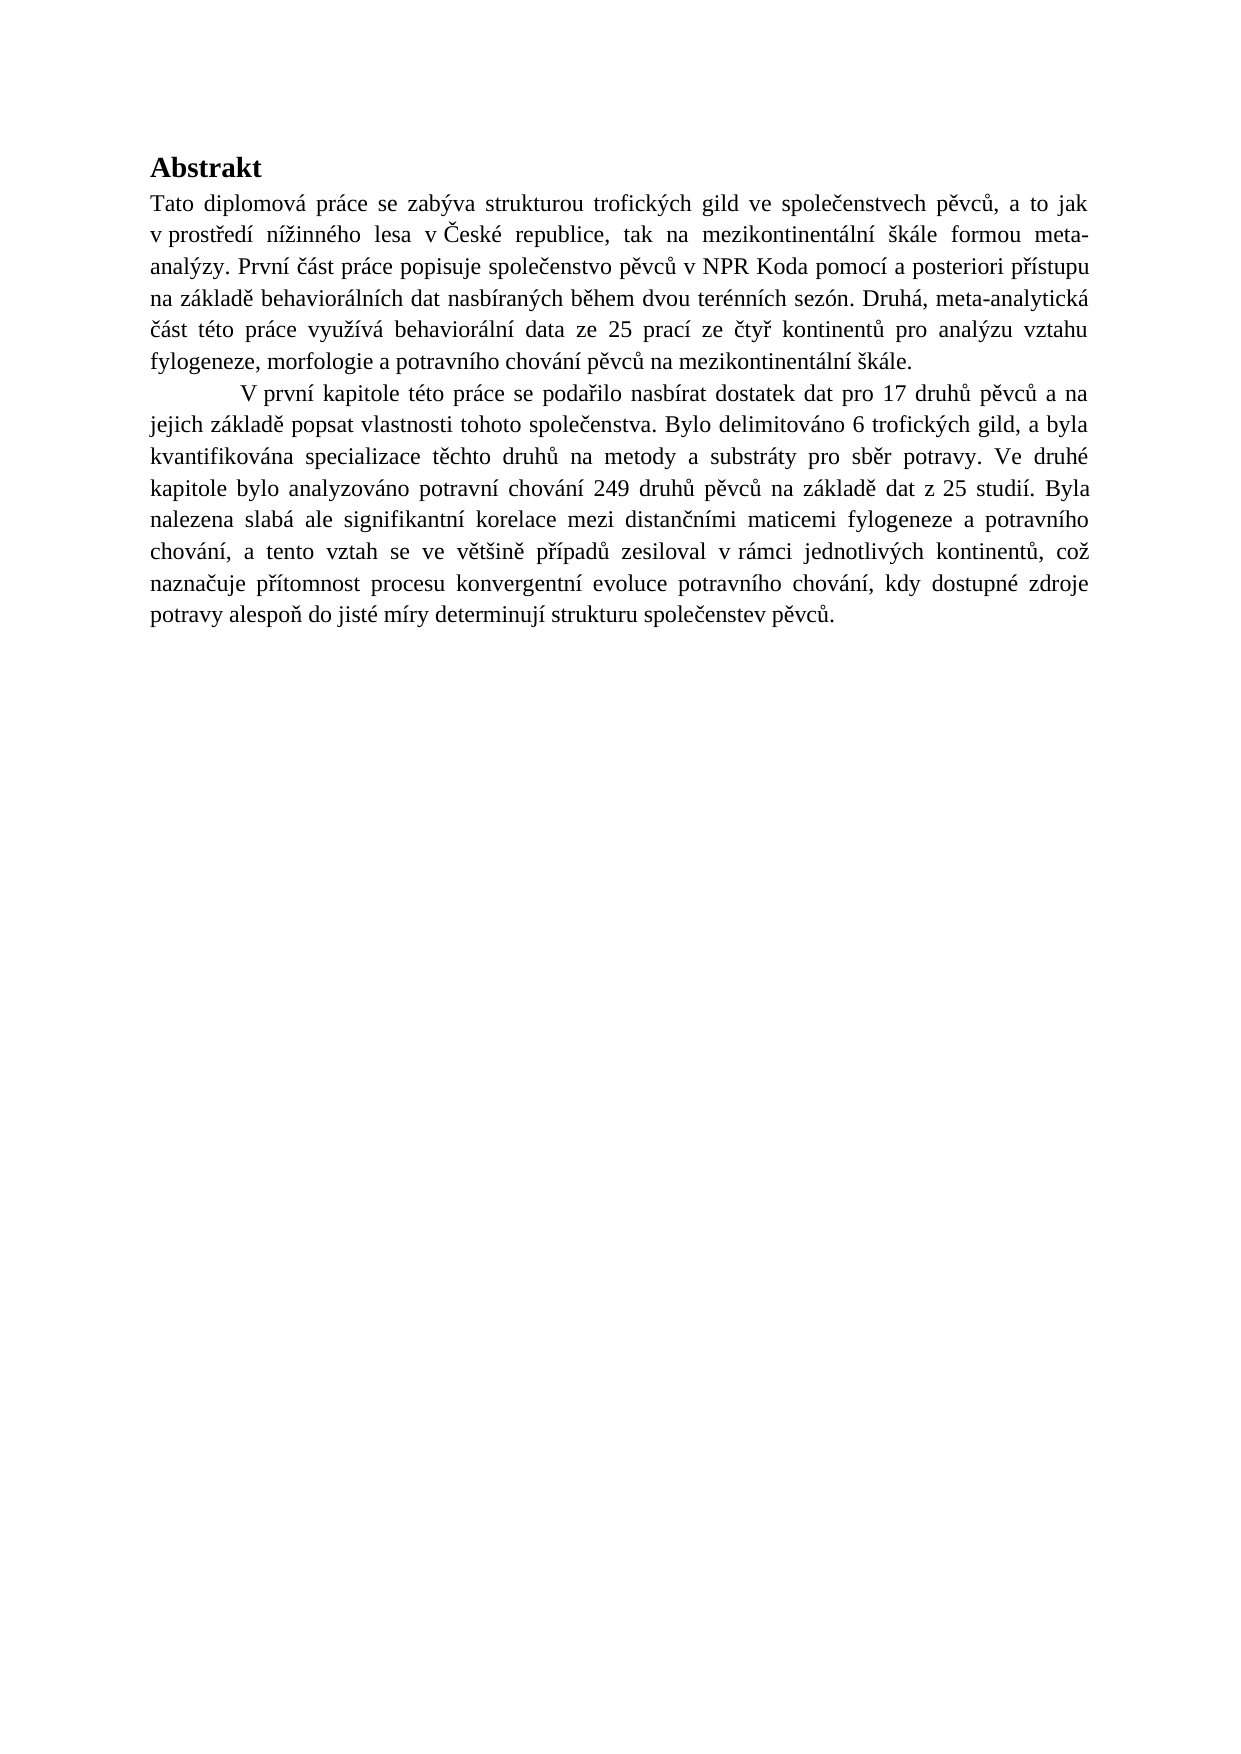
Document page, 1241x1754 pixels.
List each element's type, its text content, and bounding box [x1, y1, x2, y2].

text V první kapitole této práce se podařilo nasbírat dostatek dat pro 17 druhů pěvců a na jejich základě popsat vlastnosti tohoto společenstva. Bylo delimitováno 6 trofických gild, a byla kvantifikována specializace těchto druhů na metody a substráty pro sběr potravy. Ve druhé kapitole bylo analyzováno potravní chování 249 druhů pěvců na základě dat z 25 studií. Byla nalezena slabá ale signifikantní korelace mezi distančními maticemi fylogeneze a potravního chování, a tento vztah se ve většině případů zesiloval v rámci jednotlivých kontinentů, což naznačuje přítomnost procesu konvergentní evoluce potravního chování, kdy dostupné zdroje potravy alespoň do jisté míry determinují strukturu společenstev pěvců. [150, 378, 1090, 628]
text Tato diplomová práce se zabýva strukturou trofických gild ve společenstvech pěvců, a to jak v prostředí nížinného lesa v České republice, tak na mezikontinentální škále formou meta-analýzy. První část práce popisuje společenstvo pěvců v NPR Koda pomocí a posteriori přístupu na základě behaviorálních dat nasbíraných během dvou terénních sezón. Druhá, meta-analytická část této práce využívá behaviorální data ze 25 prací ze čtyř kontinentů pro analýzu vztahu fylogeneze, morfologie a potravního chování pěvců na mezikontinentální škále. [150, 188, 1090, 374]
text Abstrakt [150, 150, 1090, 183]
